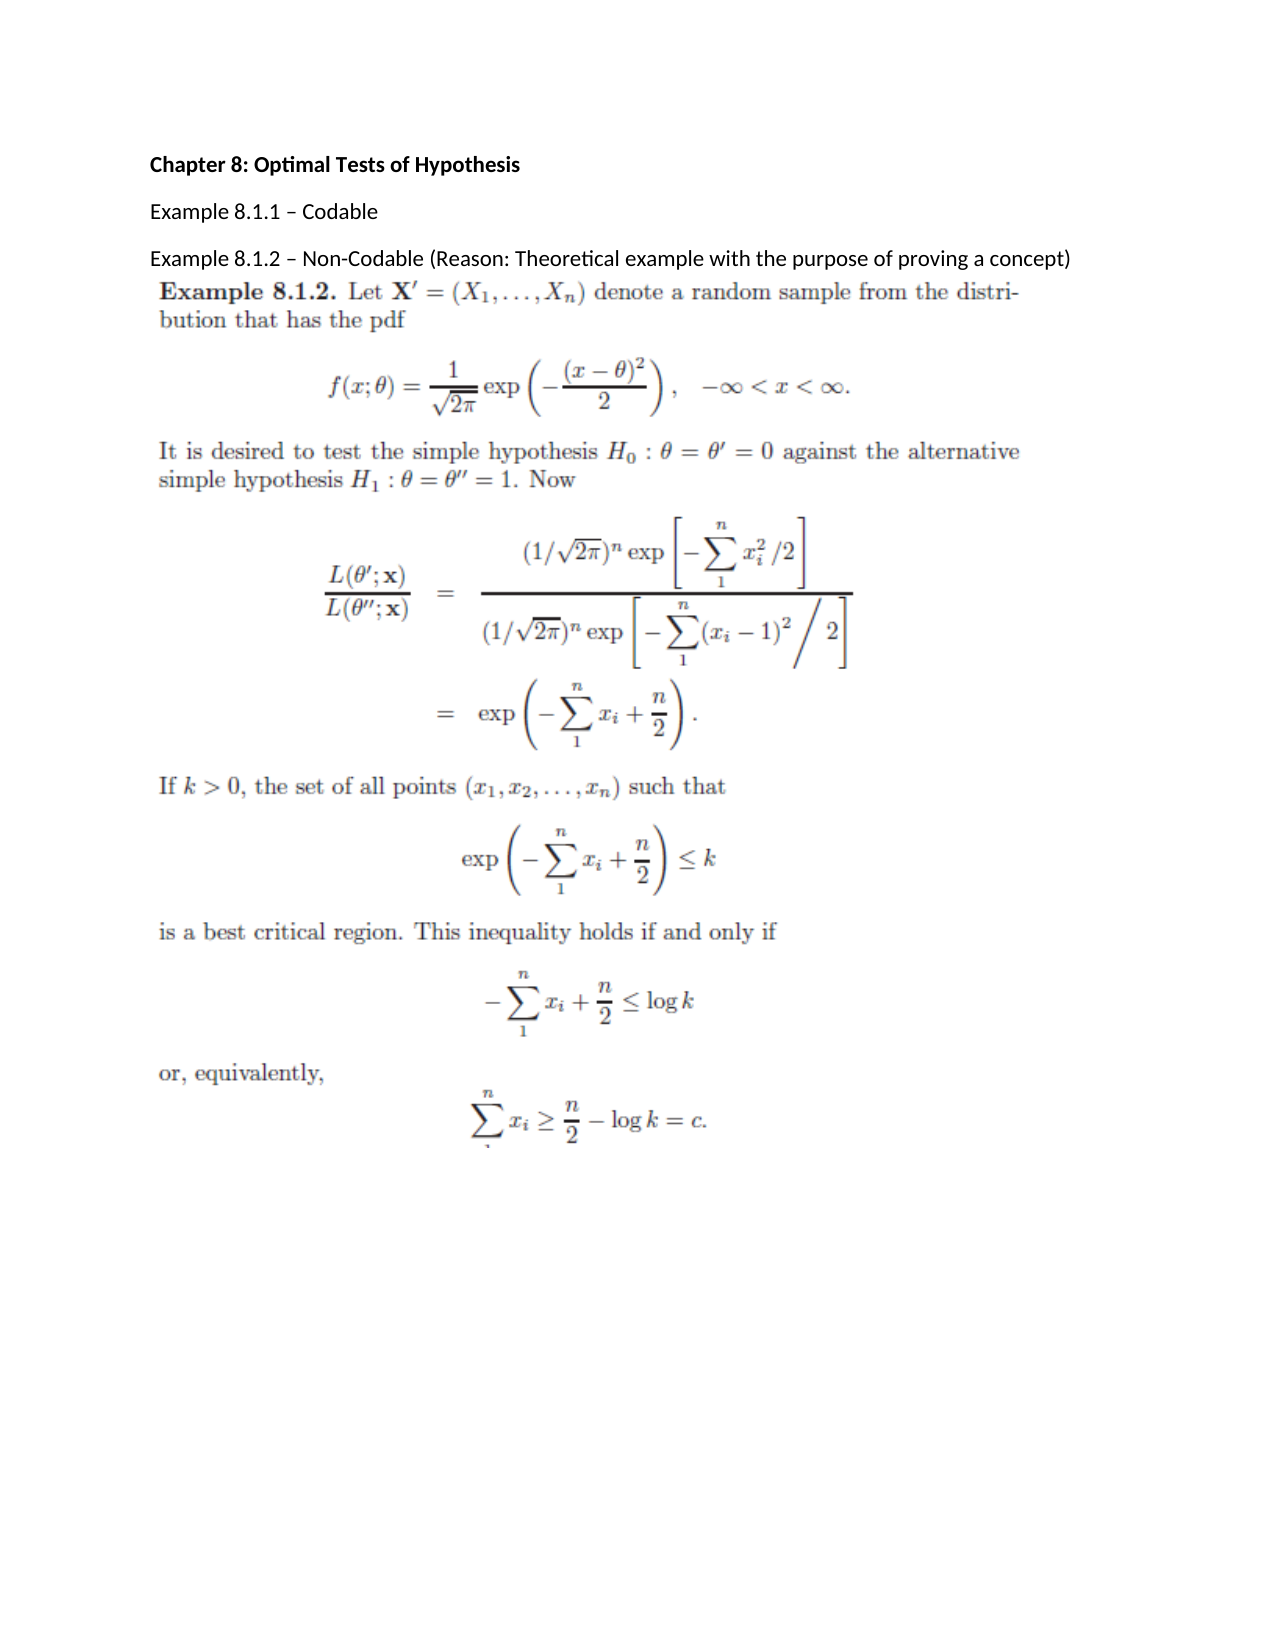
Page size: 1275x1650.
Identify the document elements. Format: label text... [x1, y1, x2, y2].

text Chapter 8: Optimal Tests of Hypothesis [150, 150, 1125, 178]
text Example 8.1.1 – Codable [150, 197, 1125, 225]
picture [150, 273, 1030, 1148]
